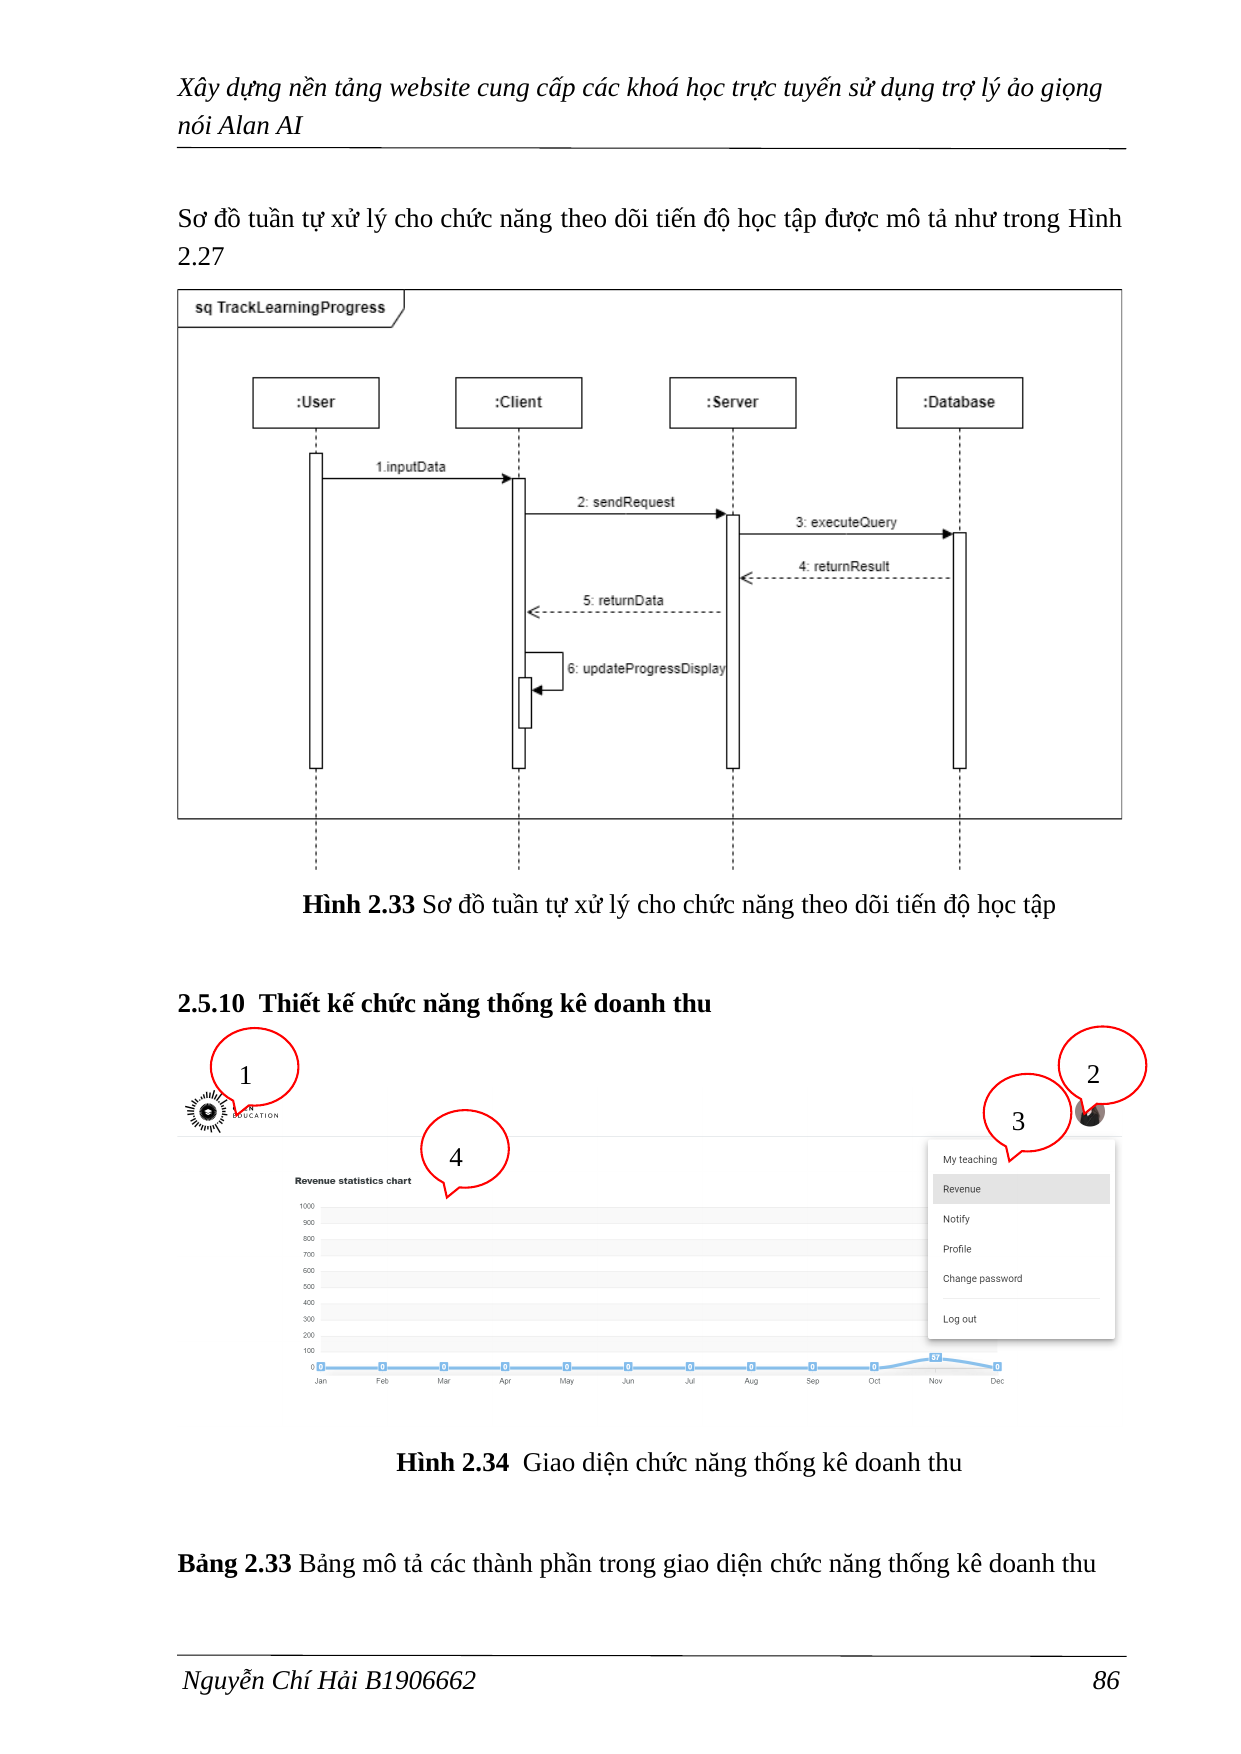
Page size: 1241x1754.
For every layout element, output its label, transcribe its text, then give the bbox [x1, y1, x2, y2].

picture [177, 289, 1123, 870]
subtitle Thiết kế chức năng thống kê doanh thu [177, 988, 1122, 1019]
picture [177, 1087, 1123, 1427]
